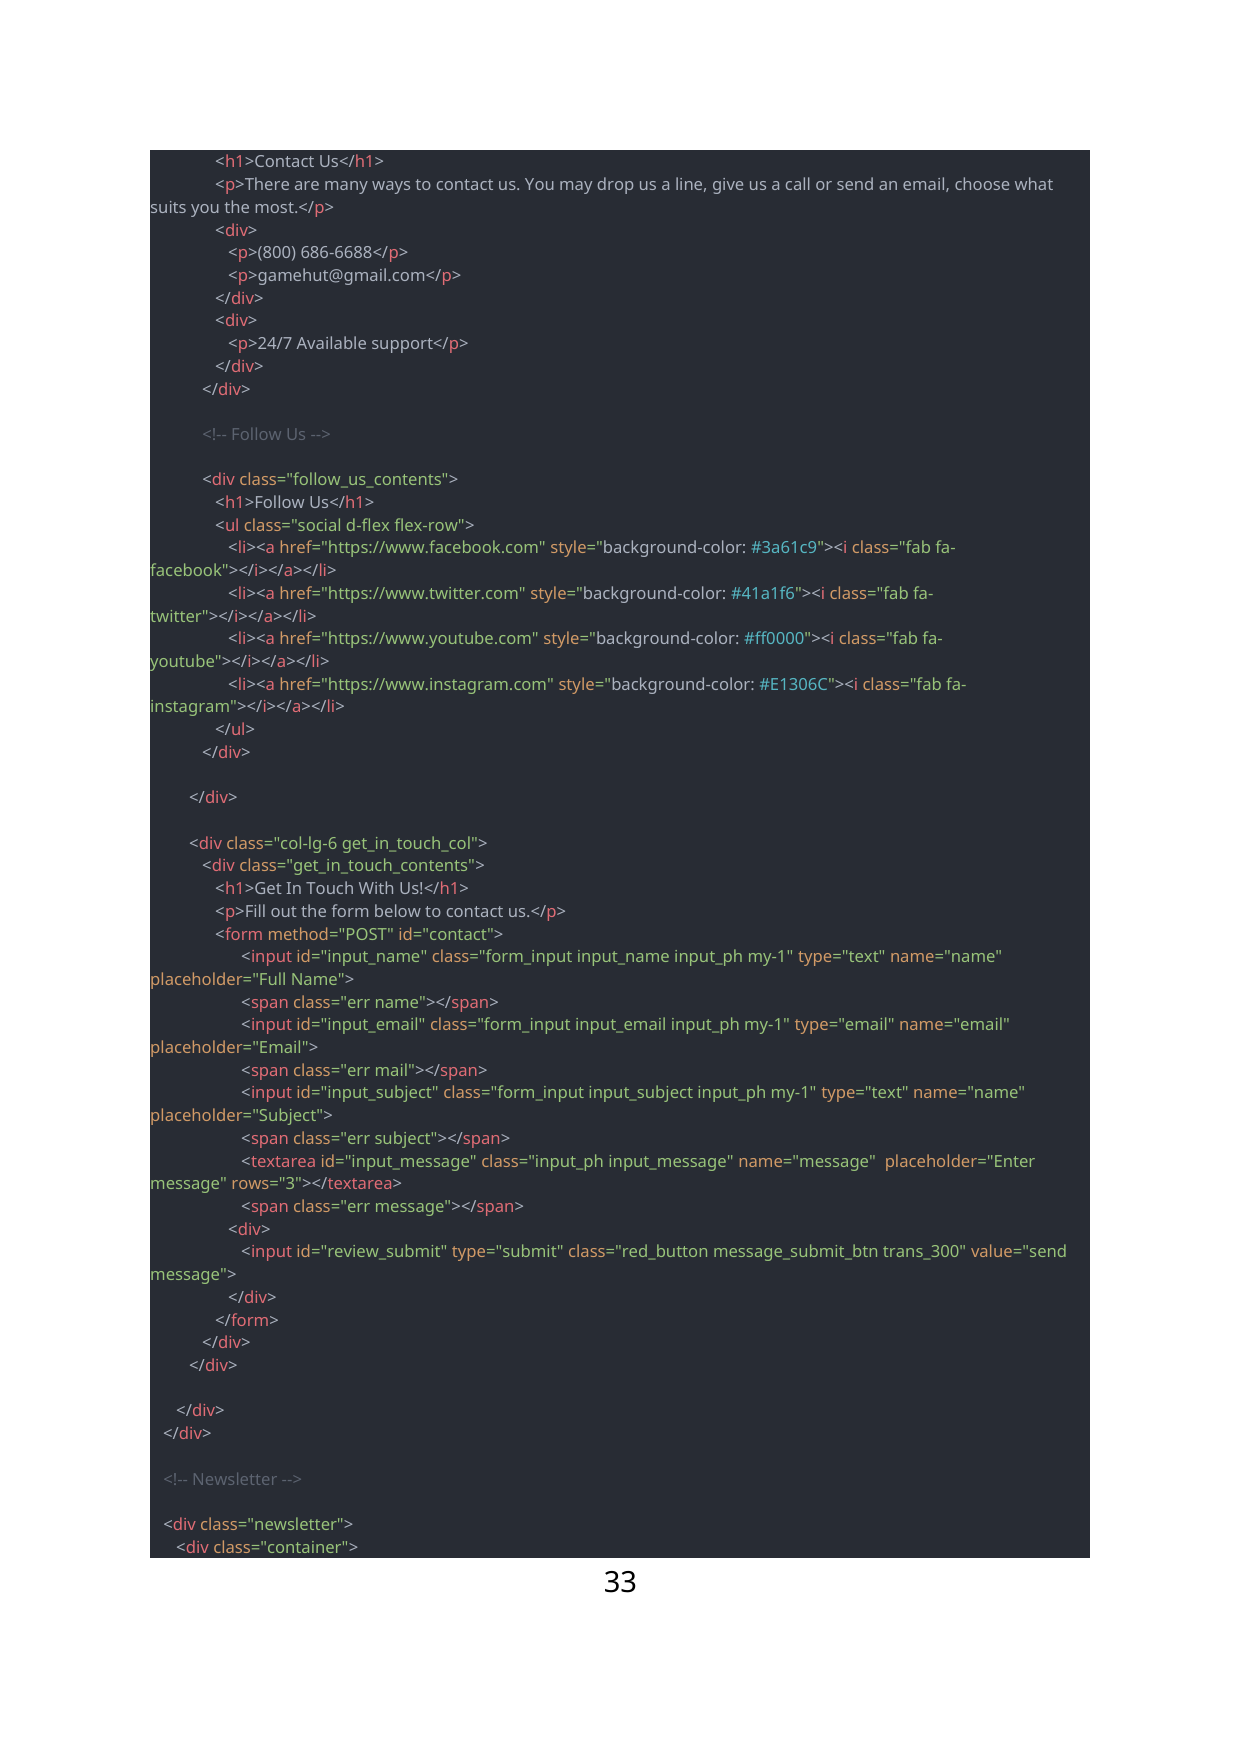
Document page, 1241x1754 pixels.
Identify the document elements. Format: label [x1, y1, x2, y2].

text [150, 150, 1090, 1558]
